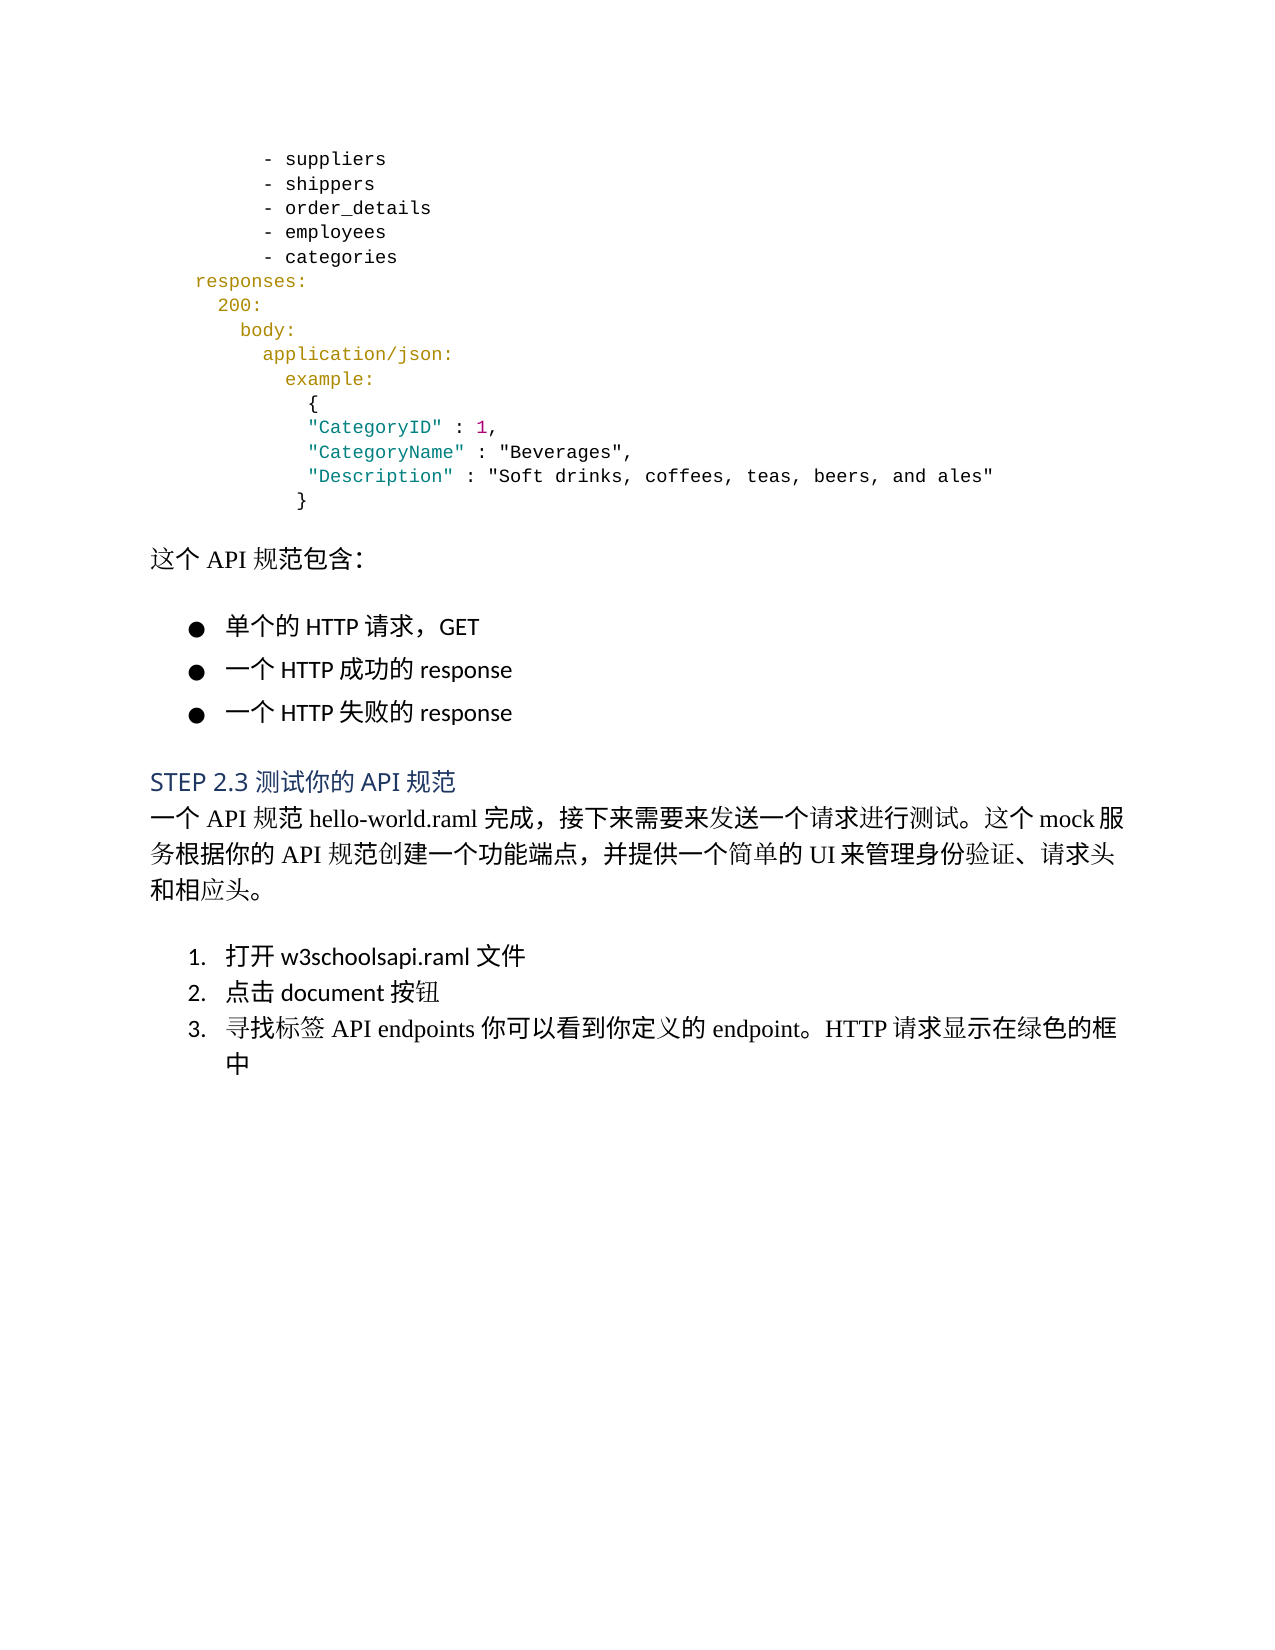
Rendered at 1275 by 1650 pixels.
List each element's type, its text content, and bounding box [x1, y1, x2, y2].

text } [150, 491, 1125, 512]
text - shippers [150, 174, 1125, 196]
list 一个 HTTP 成功的 response [187, 647, 1125, 690]
text - categories [150, 247, 1125, 269]
list 打开 w3schoolsapi.raml 文件 [187, 936, 1125, 972]
subtitle STEP 2.3 测试你的 API 规范 [150, 762, 1125, 798]
text - order_details [150, 199, 1125, 220]
list 点击 document 按钮 [187, 972, 1125, 1008]
list 寻找标签 API endpoints 你可以看到你定义的 endpoint。HTTP请求显示在绿色的框中 [187, 1008, 1125, 1081]
text - employees [150, 223, 1125, 244]
text 200: [150, 296, 1125, 317]
text - suppliers [150, 150, 1125, 171]
text 一个 API 规范 hello-world.raml 完成，接下来需要来发送一个请求进行测试。这个mock服务根据你的 API 规范创建一个功能端点，并提供一个简单的 UI来管理身份验证、请求头和相应头。 [150, 798, 1125, 907]
text application/json: [150, 345, 1125, 366]
text responses: [150, 272, 1125, 293]
text example: [150, 369, 1125, 391]
list 一个 HTTP 失败的 response [187, 690, 1125, 733]
list 单个的 HTTP 请求，GET [187, 605, 1125, 647]
text "CategoryID" : 1, [150, 418, 1125, 439]
text { [150, 394, 1125, 415]
text "Description" : "Soft drinks, coffees, teas, beers, and ales" [150, 467, 1125, 488]
text 这个 API 规范包含： [150, 539, 1125, 576]
text body: [150, 321, 1125, 342]
text "CategoryName" : "Beverages", [150, 442, 1125, 464]
